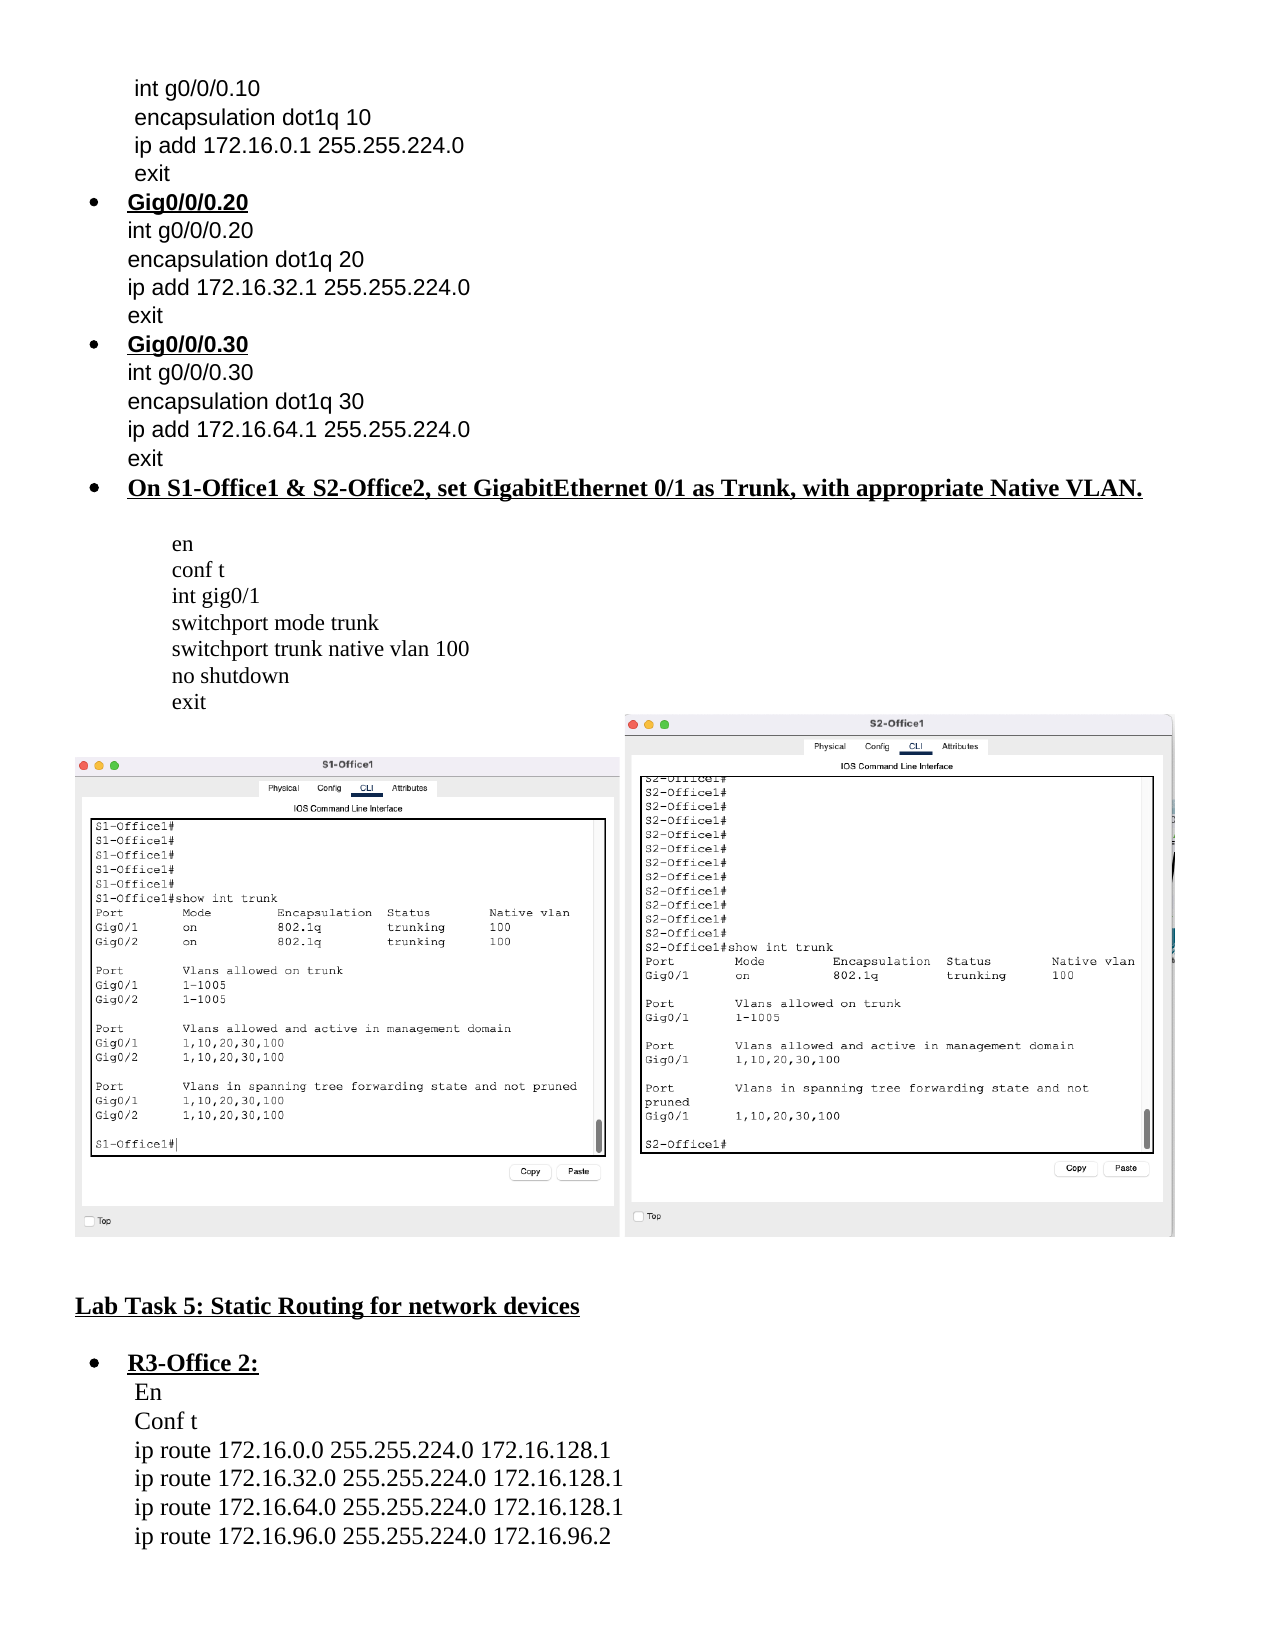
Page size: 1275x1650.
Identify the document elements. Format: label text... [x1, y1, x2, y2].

text int g0/0/0.20 [127, 217, 1200, 243]
list switchport mode trunk [172, 609, 1200, 635]
text Conf t [134, 1406, 1200, 1435]
text ip add 172.16.32.1 255.255.224.0 [127, 274, 1200, 300]
list switchport trunk native vlan 100 [172, 635, 1200, 662]
list On S1-Office1 & S2-Office2, set GigabitEthernet 0/1 as Trunk, with appropriate Native VLAN. [90, 473, 1200, 530]
text ip add 172.16.0.1 255.255.224.0 [134, 132, 1200, 158]
list Gig0/0/0.20 [90, 189, 1200, 215]
list Gig0/0/0.30 [90, 331, 1200, 357]
picture [624, 714, 1175, 1237]
text encapsulation dot1q 30 [127, 388, 1200, 414]
text encapsulation dot1q 10 [134, 103, 1200, 130]
picture [75, 757, 620, 1237]
list conf t [172, 556, 1200, 583]
text ip add 172.16.64.1 255.255.224.0 [127, 416, 1200, 443]
text exit [127, 445, 1200, 471]
text int g0/0/0.30 [127, 359, 1200, 386]
text ip route 172.16.64.0 255.255.224.0 172.16.128.1 [134, 1492, 1200, 1521]
text En [134, 1377, 1200, 1406]
list exit [172, 688, 1200, 714]
list en [172, 530, 1200, 556]
text ip route 172.16.96.0 255.255.224.0 172.16.96.2 [134, 1521, 1200, 1550]
text ip route 172.16.0.0 255.255.224.0 172.16.128.1 [134, 1435, 1200, 1463]
list R3-Office 2: [90, 1348, 1200, 1377]
text ip route 172.16.32.0 255.255.224.0 172.16.128.1 [134, 1463, 1200, 1492]
text encapsulation dot1q 20 [127, 246, 1200, 272]
text Lab Task 5: Static Routing for network devices [75, 1291, 1200, 1320]
text exit [127, 302, 1200, 329]
list int gig0/1 [172, 583, 1200, 609]
text exit [134, 160, 1200, 187]
list no shutdown [172, 662, 1200, 688]
text int g0/0/0.10 [134, 75, 1200, 101]
